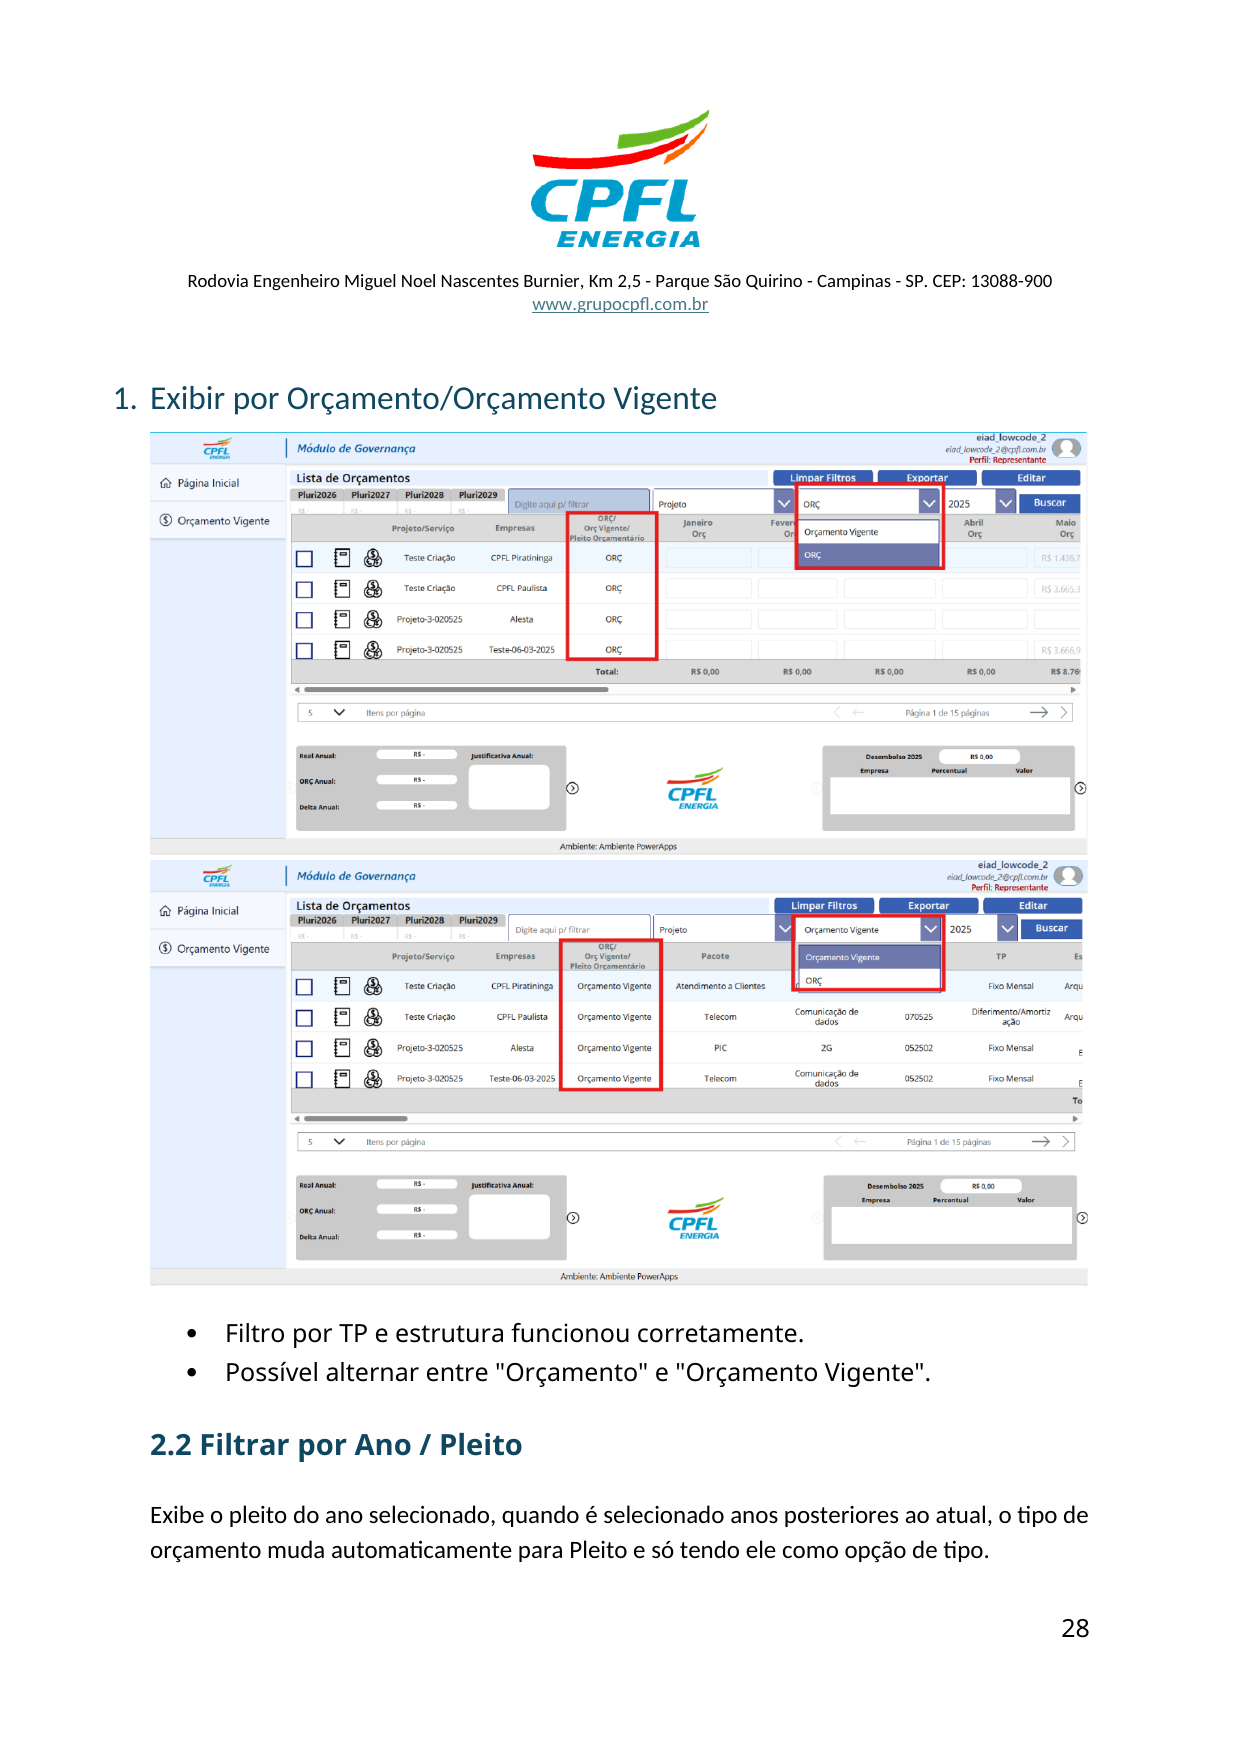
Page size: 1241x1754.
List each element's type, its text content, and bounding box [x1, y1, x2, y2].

text Exibir por Orçamento/Orçamento Vigente [112, 377, 1090, 418]
picture [150, 860, 1088, 1286]
list Filtro por TP e estrutura funcionou corretamente. [187, 1316, 1090, 1350]
picture [653, 235, 660, 243]
picture [531, 109, 710, 247]
picture [150, 432, 1088, 855]
subtitle 2.2 Filtrar por Ano / Pleito [150, 1424, 1090, 1463]
list Possível alternar entre "Orçamento" e "Orçamento Vigente". [187, 1355, 1090, 1389]
text Exibe o pleito do ano selecionado, quando é selecionado anos posteriores ao atual, o tipo de orçamento muda automaticamente para Pleito e só tendo ele como opção de tipo. [150, 1499, 1090, 1565]
